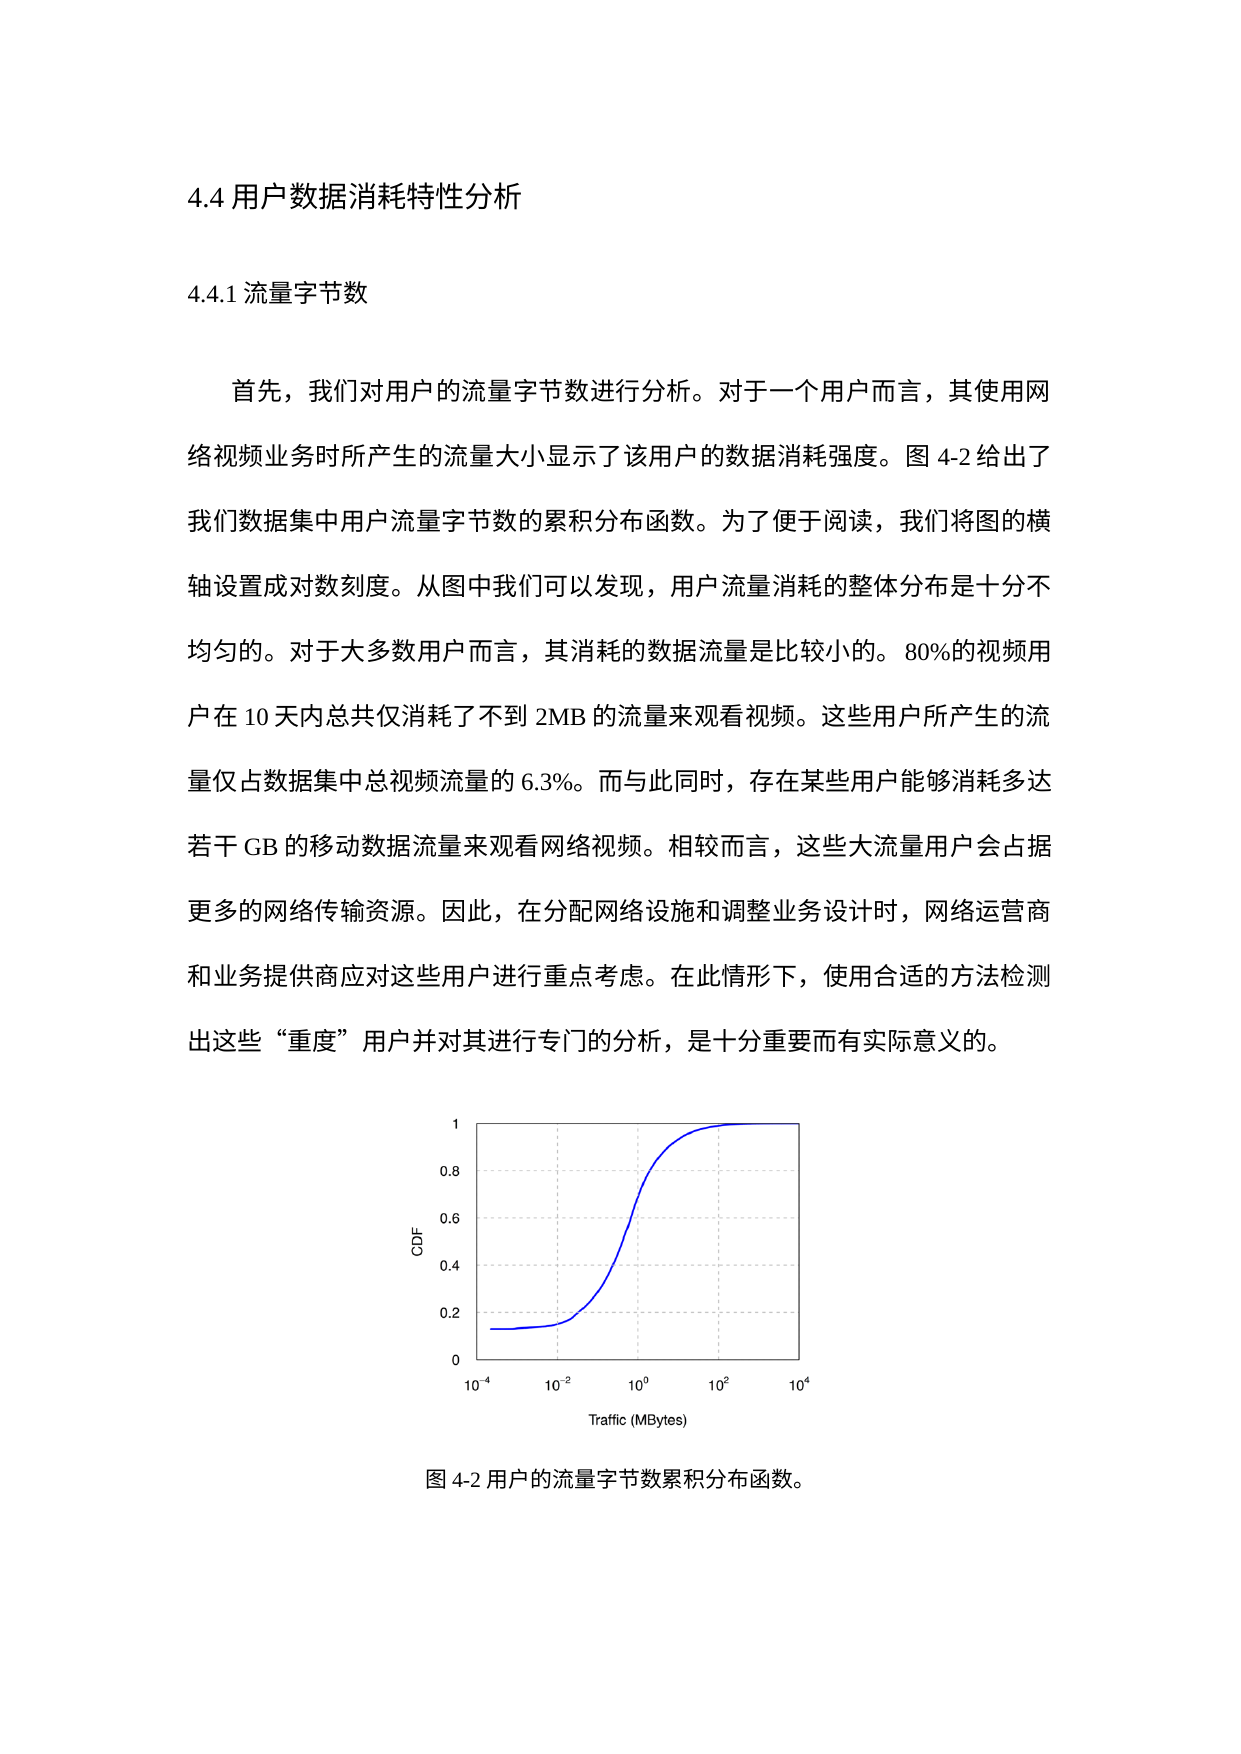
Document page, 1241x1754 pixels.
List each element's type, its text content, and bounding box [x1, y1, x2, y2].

text 流量字节数 [187, 259, 1053, 324]
text 图4-2 用户的流量字节数累积分布函数。 [187, 1462, 1053, 1494]
text 首先，我们对用户的流量字节数进行分析。对于一个用户而言，其使用网络视频业务时所产生的流量大小显示了该用户的数据消耗强度。图4-2给出了我们数据集中用户流量字节数的累积分布函数。为了便于阅读，我们将图的横轴设置成对数刻度。从图中我们可以发现，用户流量消耗的整体分布是十分不均匀的。对于大多数用户而言，其消耗的数据流量是比较小的。80%的视频用户在10天内总共仅消耗了不到2MB的流量来观看视频。这些用户所产生的流量仅占数据集中总视频流量的6.3%。而与此同时，存在某些用户能够消耗多达若干GB的移动数据流量来观看网络视频。相较而言，这些大流量用户会占据更多的网络传输资源。因此，在分配网络设施和调整业务设计时，网络运营商和业务提供商应对这些用户进行重点考虑。在此情形下，使用合适的方法检测出这些“重度”用户并对其进行专门的分析，是十分重要而有实际意义的。 [187, 357, 1053, 1072]
text 用户数据消耗特性分析 [187, 162, 1053, 227]
picture [406, 1104, 835, 1447]
